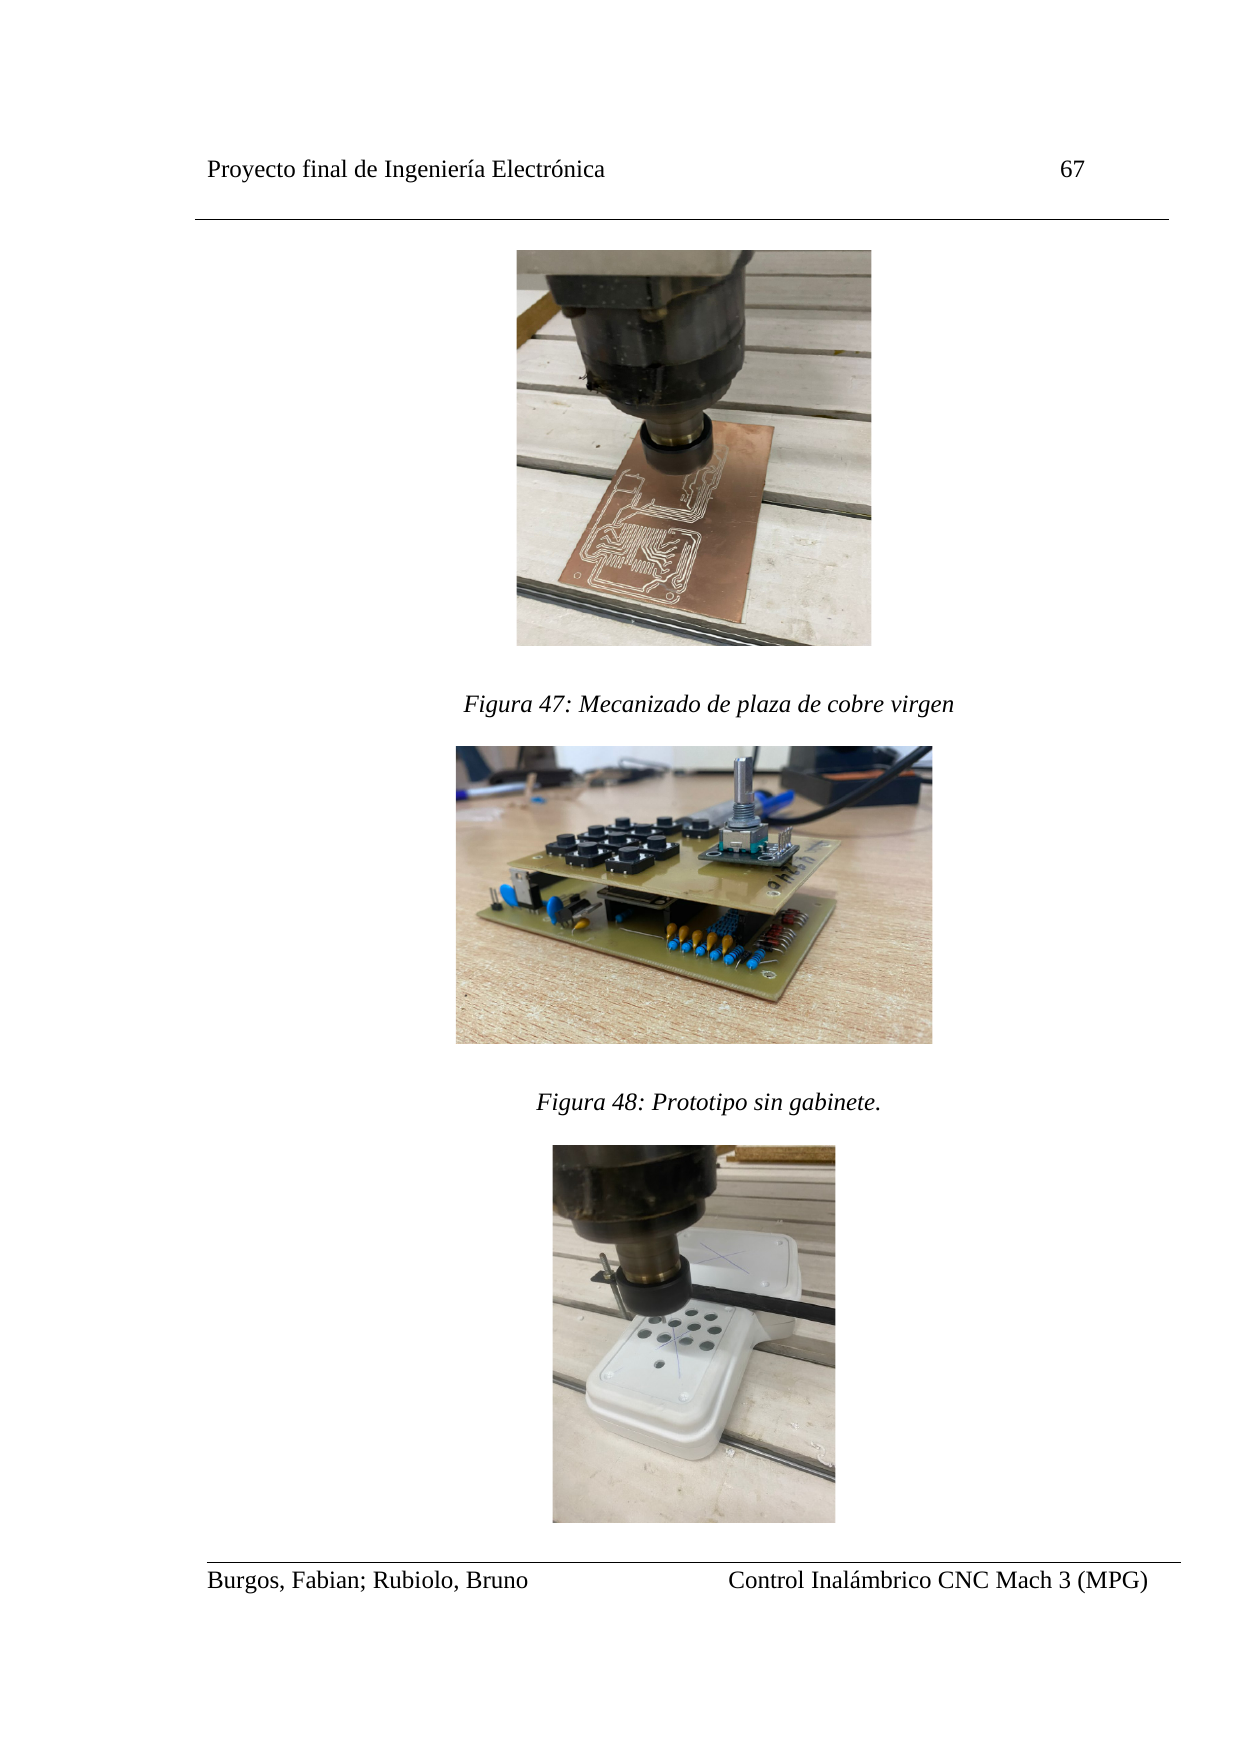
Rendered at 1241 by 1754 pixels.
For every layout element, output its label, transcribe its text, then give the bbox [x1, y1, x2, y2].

text : Prototipo sin gabinete. [236, 1087, 1181, 1116]
picture [552, 1145, 836, 1523]
text : Mecanizado de plaza de cobre virgen [236, 689, 1181, 718]
